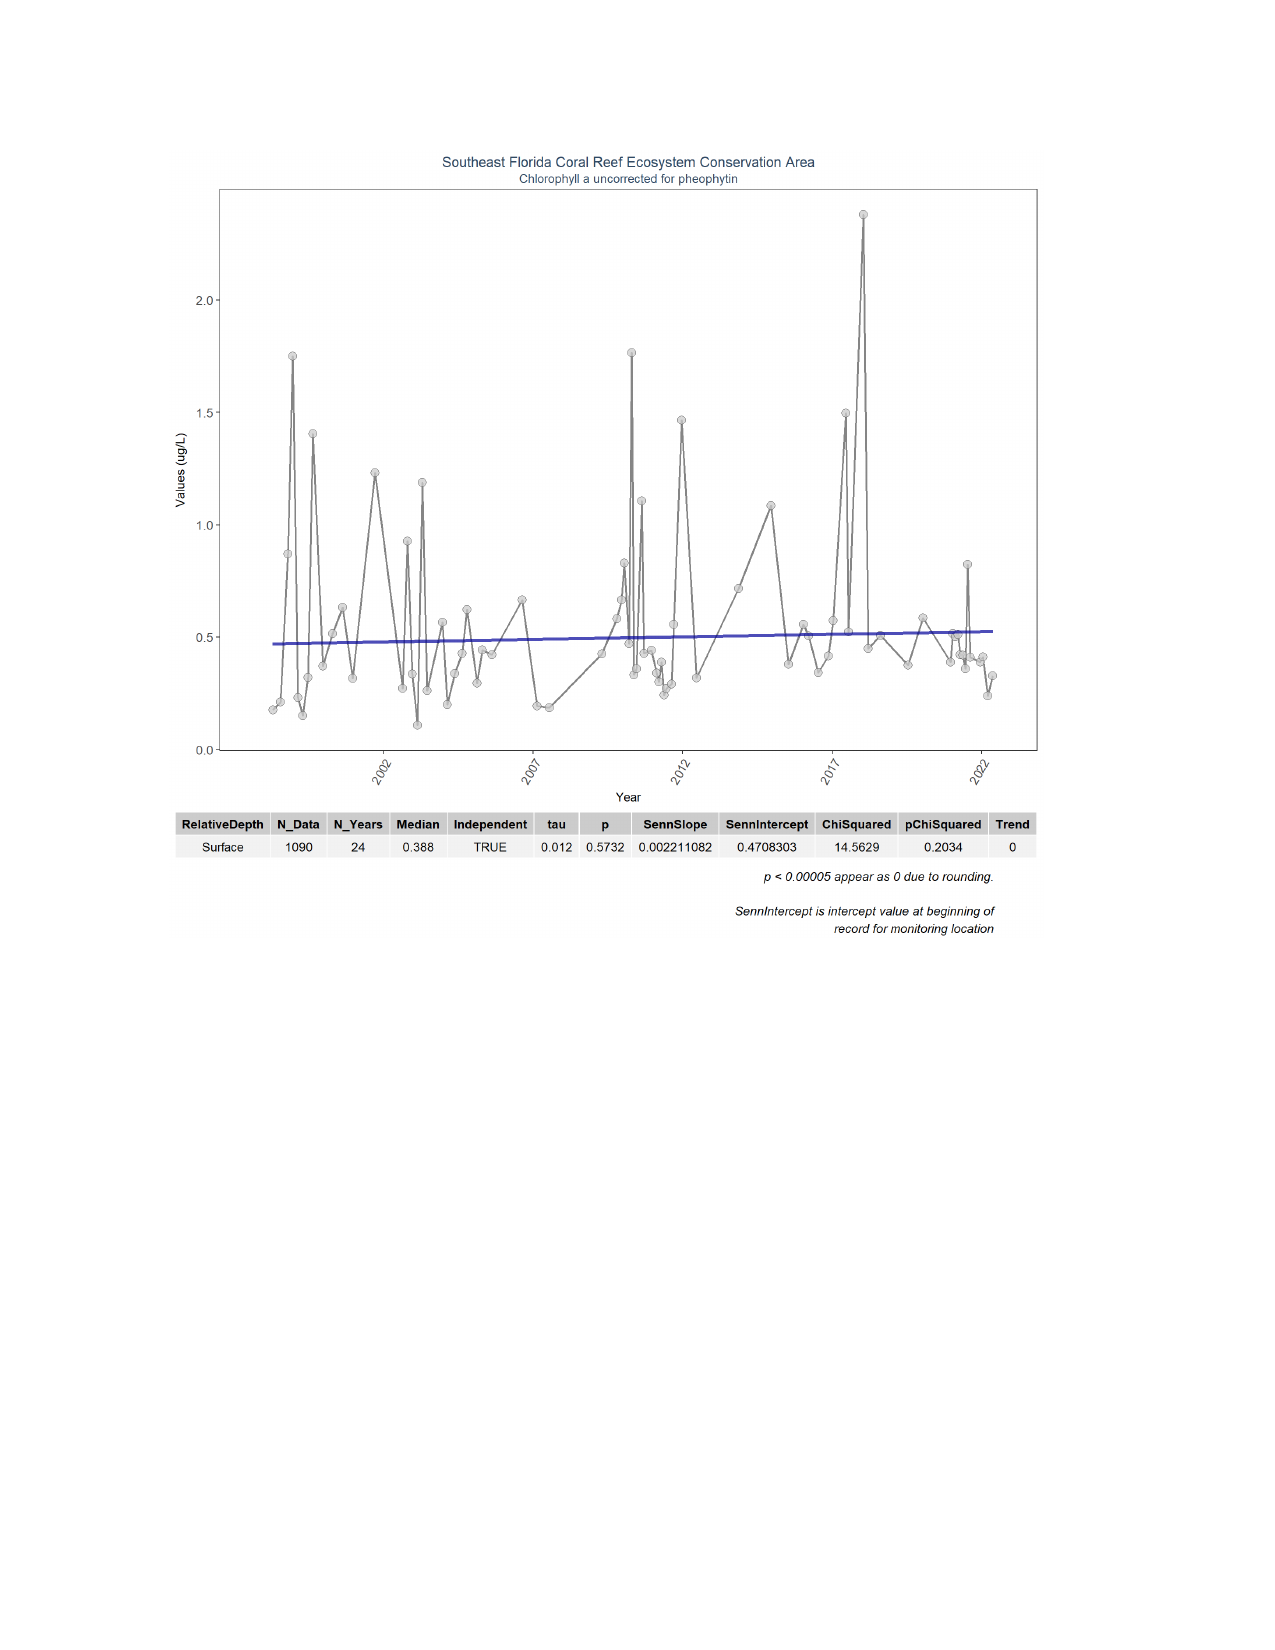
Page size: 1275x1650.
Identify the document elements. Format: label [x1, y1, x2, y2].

picture [168, 150, 1044, 938]
